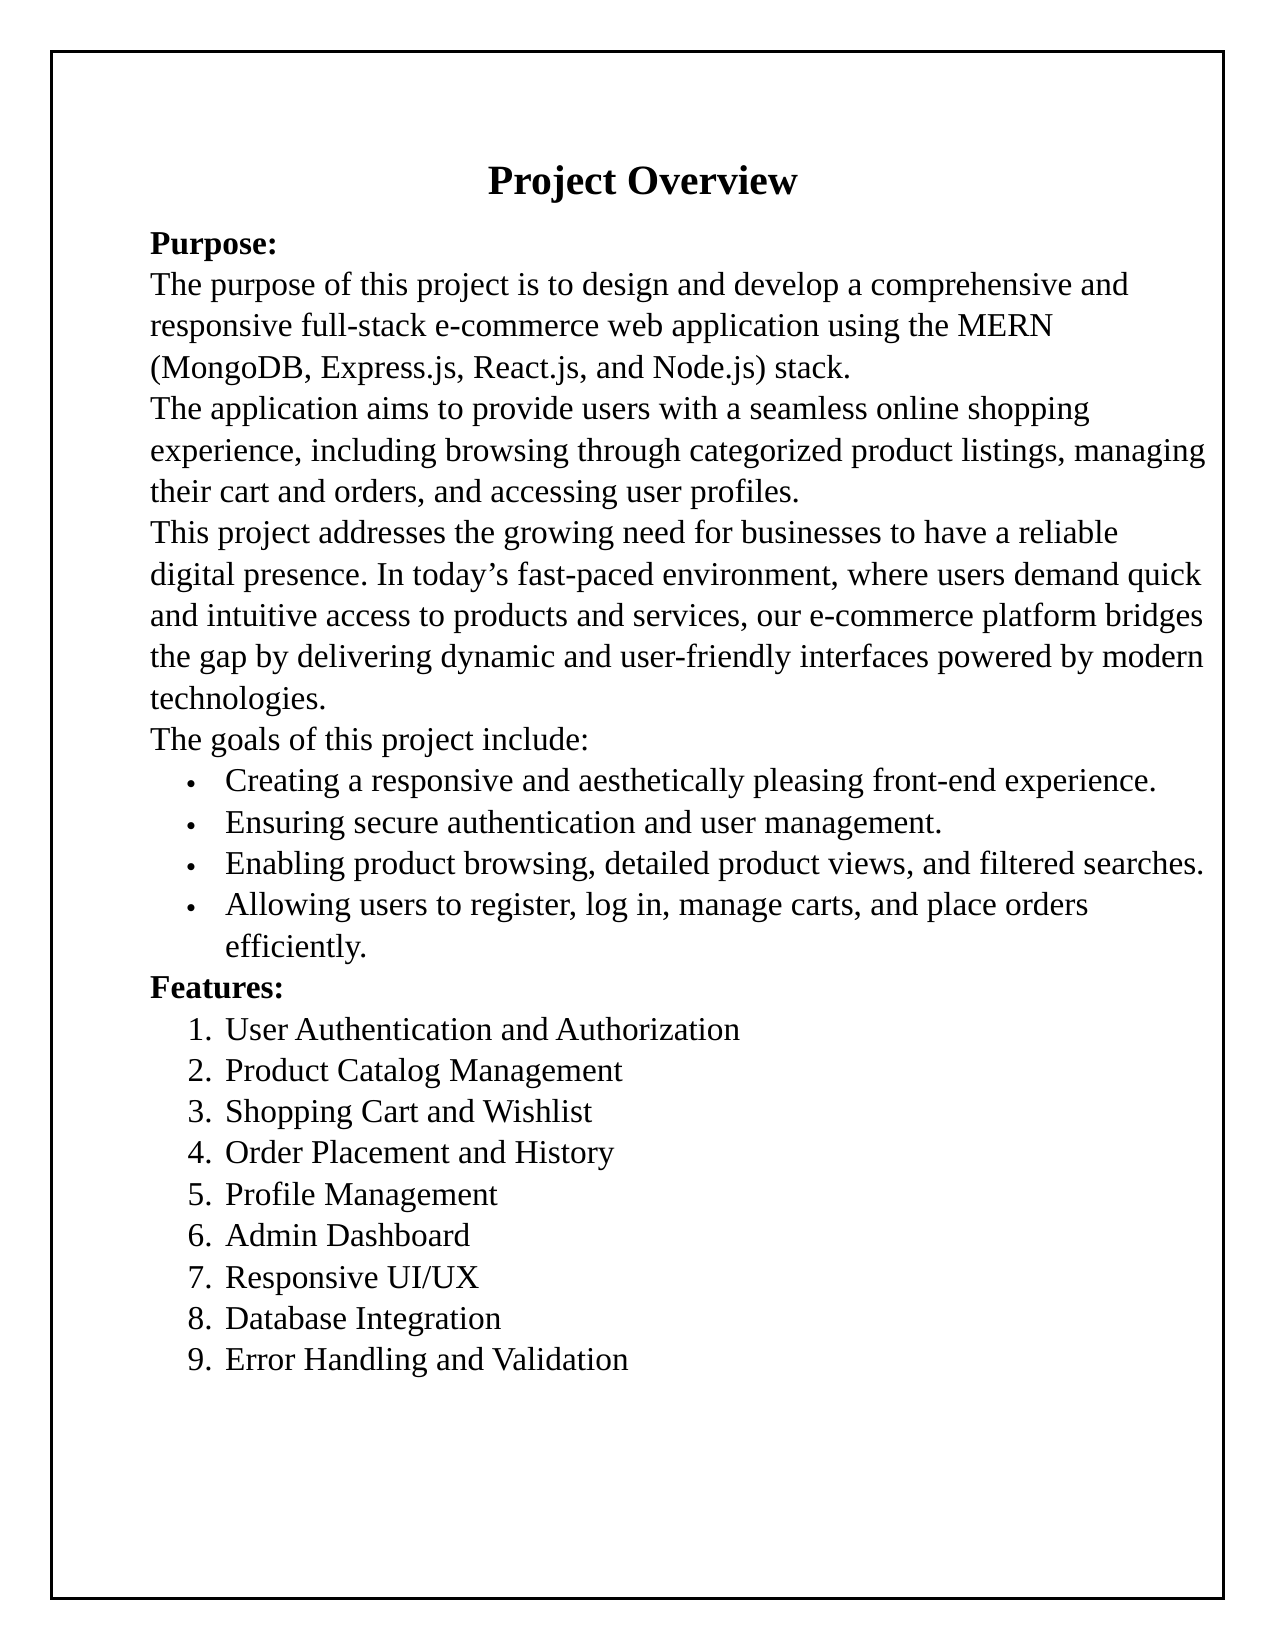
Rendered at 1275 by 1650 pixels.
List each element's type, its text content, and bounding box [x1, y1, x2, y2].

list Creating a responsive and aesthetically pleasing front-end experience. [187, 761, 1210, 799]
list Responsive UI/UX [187, 1257, 1210, 1295]
list Allowing users to register, log in, manage carts, and place orders efficiently. [187, 885, 1210, 964]
text This project addresses the growing need for businesses to have a reliable digital presence. In today’s fast-paced environment, where users demand quick and intuitive access to products and services, our e-commerce platform bridges the gap by delivering dynamic and user-friendly interfaces powered by modern technologies. [150, 512, 1210, 716]
list Shopping Cart and Wishlist [187, 1091, 1210, 1130]
list Product Catalog Management [187, 1050, 1210, 1088]
list Error Handling and Validation [187, 1339, 1210, 1378]
list User Authentication and Authorization [187, 1009, 1210, 1047]
list Admin Dashboard [187, 1216, 1210, 1254]
text The purpose of this project is to design and develop a comprehensive and responsive full-stack e-commerce web application using the MERN (MongoDB, Express.js, React.js, and Node.js) stack. [150, 264, 1210, 385]
list Profile Management [187, 1174, 1210, 1212]
list Order Placement and History [187, 1133, 1210, 1171]
text The goals of this project include: [150, 719, 1210, 758]
text Features: [150, 967, 1210, 1006]
text Project Overview [150, 156, 1136, 204]
list Enabling product browsing, detailed product views, and filtered searches. [187, 843, 1210, 882]
list Ensuring secure authentication and user management. [187, 802, 1210, 840]
text Purpose: [150, 223, 1210, 261]
list Database Integration [187, 1298, 1210, 1337]
text The application aims to provide users with a seamless online shopping experience, including browsing through categorized product listings, managing their cart and orders, and accessing user profiles. [150, 388, 1210, 509]
